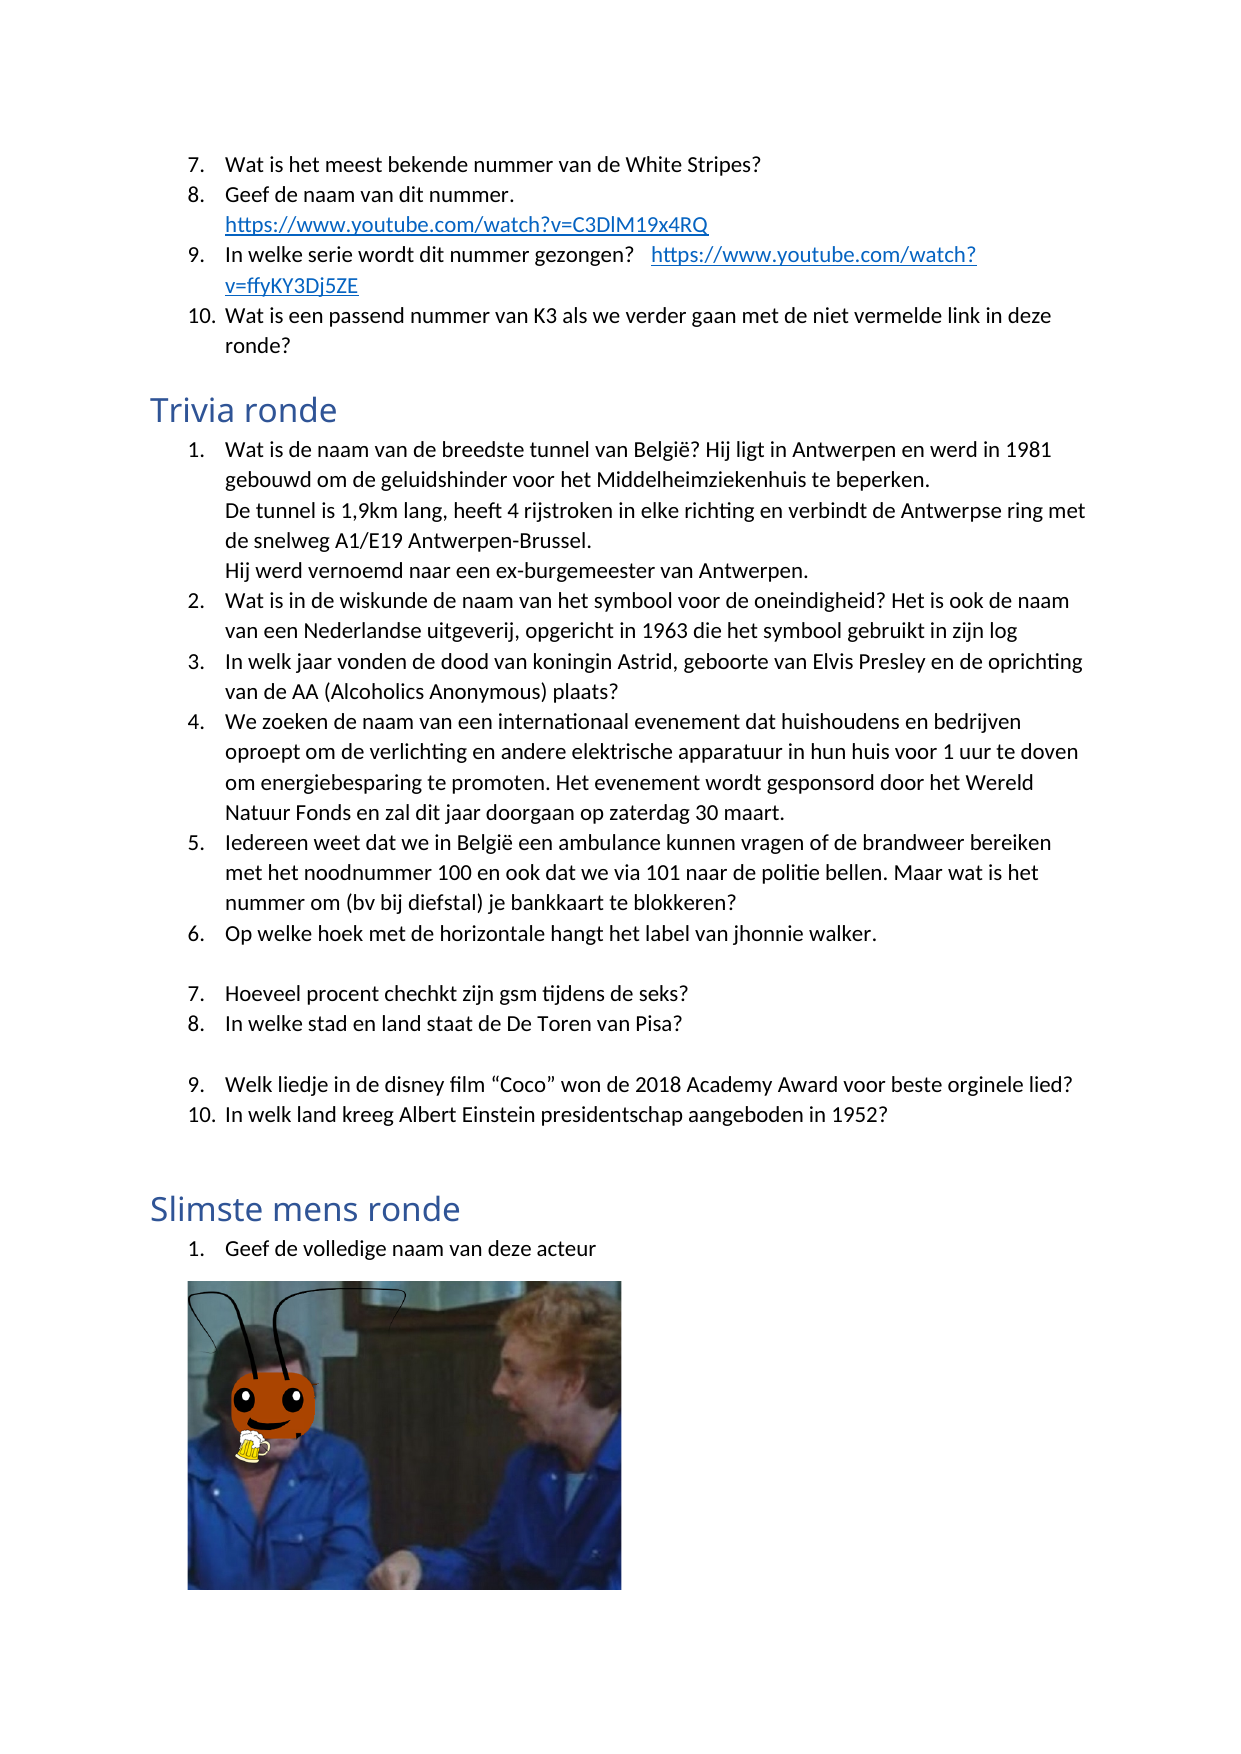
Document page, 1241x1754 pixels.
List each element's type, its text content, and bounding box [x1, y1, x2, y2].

picture [187, 1281, 622, 1590]
subtitle Trivia ronde [150, 386, 1090, 432]
list In welk land kreeg Albert Einstein presidentschap aangeboden in 1952? [187, 1100, 1090, 1158]
list Wat is een passend nummer van K3 als we verder gaan met de niet vermelde link in deze ronde? [187, 301, 1090, 359]
list Wat is in de wiskunde de naam van het symbool voor de oneindigheid? Het is ook de naam van een Nederlandse uitgeverij, opgericht in 1963 die het symbool gebruikt in zijn log [187, 586, 1090, 645]
list We zoeken de naam van een internationaal evenement dat huishoudens en bedrijven oproept om de verlichting en andere elektrische apparatuur in hun huis voor 1 uur te doven om energiebesparing te promoten. Het evenement wordt gesponsord door het Wereld Natuur Fonds en zal dit jaar doorgaan op zaterdag 30 maart. [187, 707, 1090, 826]
list De tunnel is 1,9km lang, heeft 4 rijstroken in elke richting en verbindt de Antwerpse ring met de snelweg A1/E19 Antwerpen-Brussel. [225, 496, 1090, 554]
list Wat is de naam van de breedste tunnel van België? Hij ligt in Antwerpen en werd in 1981 gebouwd om de geluidshinder voor het Middelheimziekenhuis te beperken. [187, 435, 1090, 494]
list In welke stad en land staat de De Toren van Pisa? [187, 1009, 1090, 1068]
list Hij werd vernoemd naar een ex-burgemeester van Antwerpen. [225, 556, 1090, 584]
list Op welke hoek met de horizontale hangt het label van jhonnie walker. [187, 919, 1090, 977]
list Geef de naam van dit nummer. https://www.youtube.com/watch?v=C3DlM19x4RQ [187, 180, 1090, 238]
list Welk liedje in de disney film “Coco” won de 2018 Academy Award voor beste orginele lied? [187, 1070, 1090, 1098]
list Wat is het meest bekende nummer van de White Stripes? [187, 150, 1090, 178]
list In welk jaar vonden de dood van koningin Astrid, geboorte van Elvis Presley en de oprichting van de AA (Alcoholics Anonymous) plaats? [187, 647, 1090, 705]
list Iedereen weet dat we in België een ambulance kunnen vragen of de brandweer bereiken met het noodnummer 100 en ook dat we via 101 naar de politie bellen. Maar wat is het nummer om (bv bij diefstal) je bankkaart te blokkeren? [187, 828, 1090, 917]
list In welke serie wordt dit nummer gezongen? https://www.youtube.com/watch?v=ffyKY3Dj5ZE [187, 241, 1090, 299]
list Geef de volledige naam van deze acteur [187, 1234, 1090, 1262]
list Hoeveel procent chechkt zijn gsm tijdens de seks? [187, 979, 1090, 1007]
subtitle Slimste mens ronde [150, 1185, 1090, 1231]
